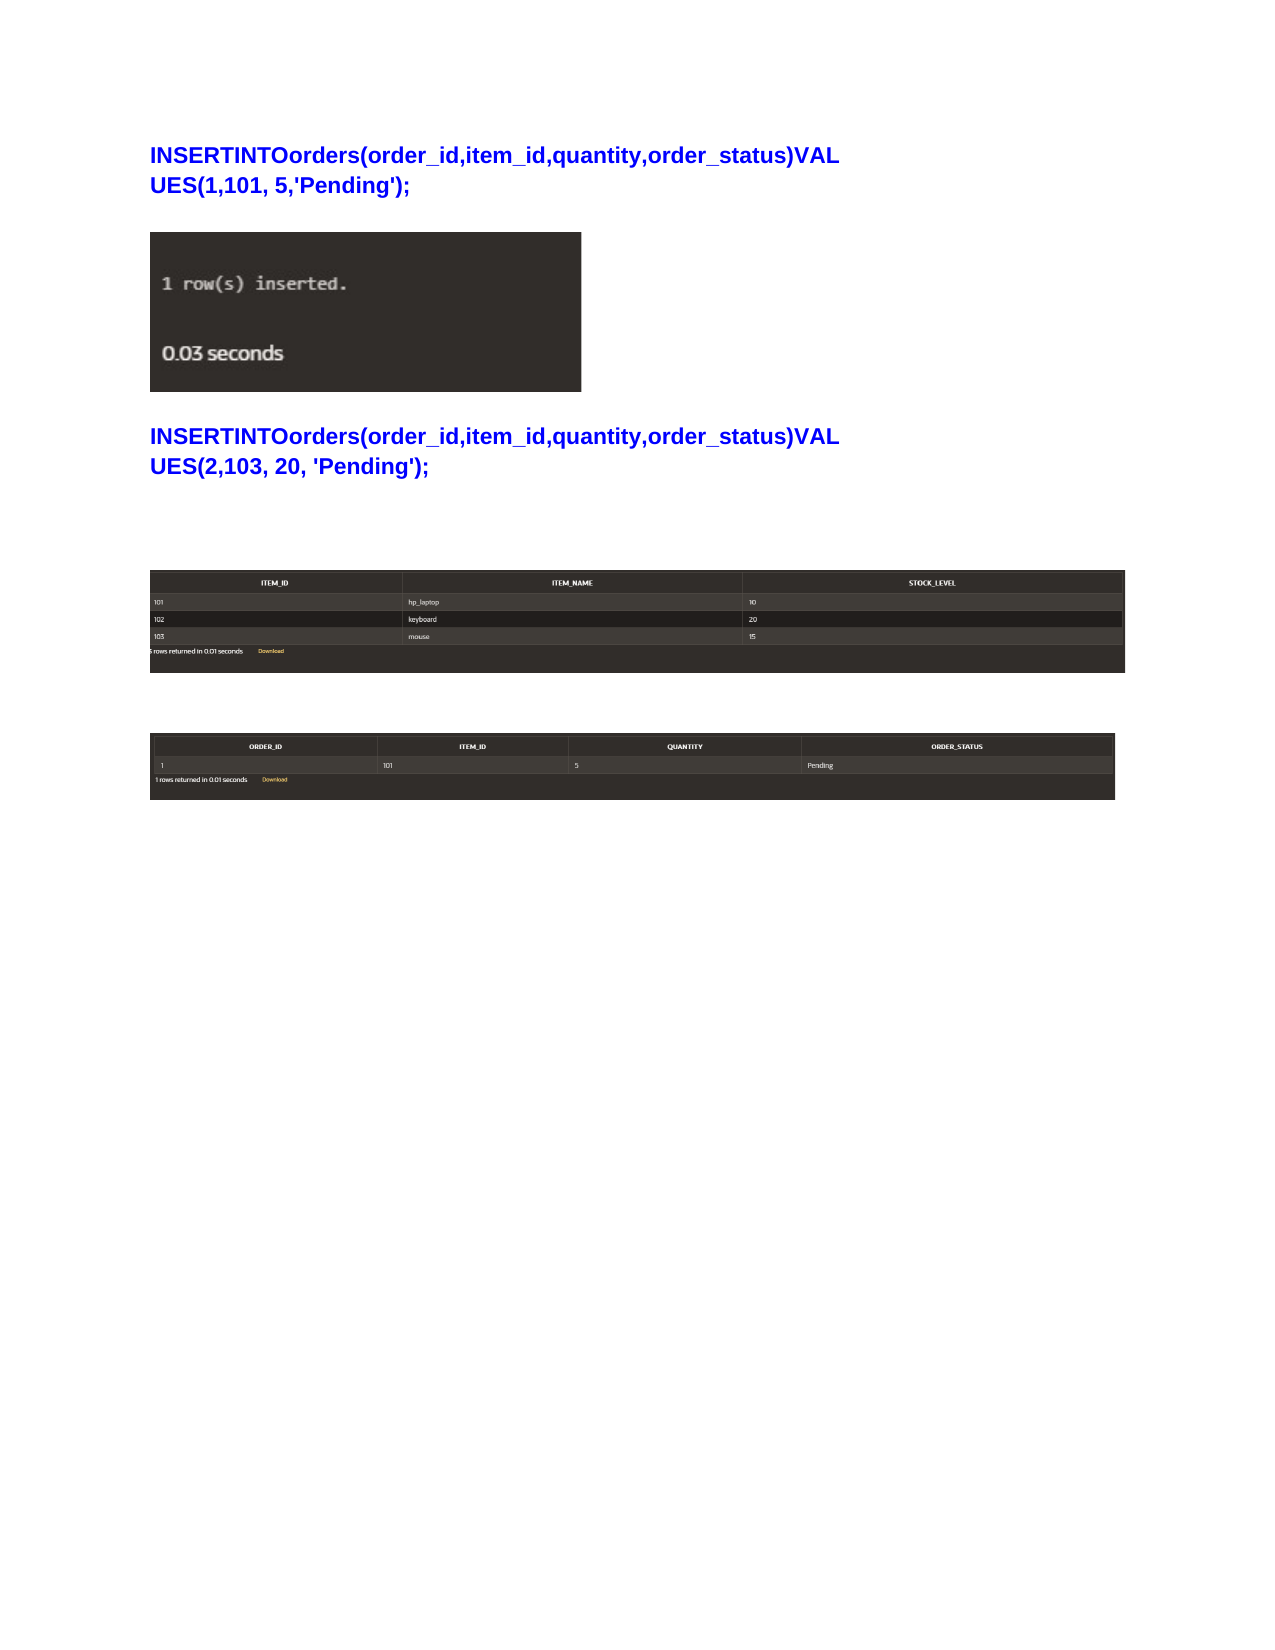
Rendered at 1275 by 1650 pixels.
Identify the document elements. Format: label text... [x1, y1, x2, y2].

text INSERTINTOorders(order_id,item_id,quantity,order_status)VALUES(1,101, 5,'Pending'); [150, 142, 847, 198]
picture [150, 232, 582, 392]
text INSERTINTOorders(order_id,item_id,quantity,order_status)VALUES(2,103, 20, 'Pending'); [150, 423, 847, 479]
picture [150, 733, 1116, 800]
picture [150, 570, 1125, 673]
